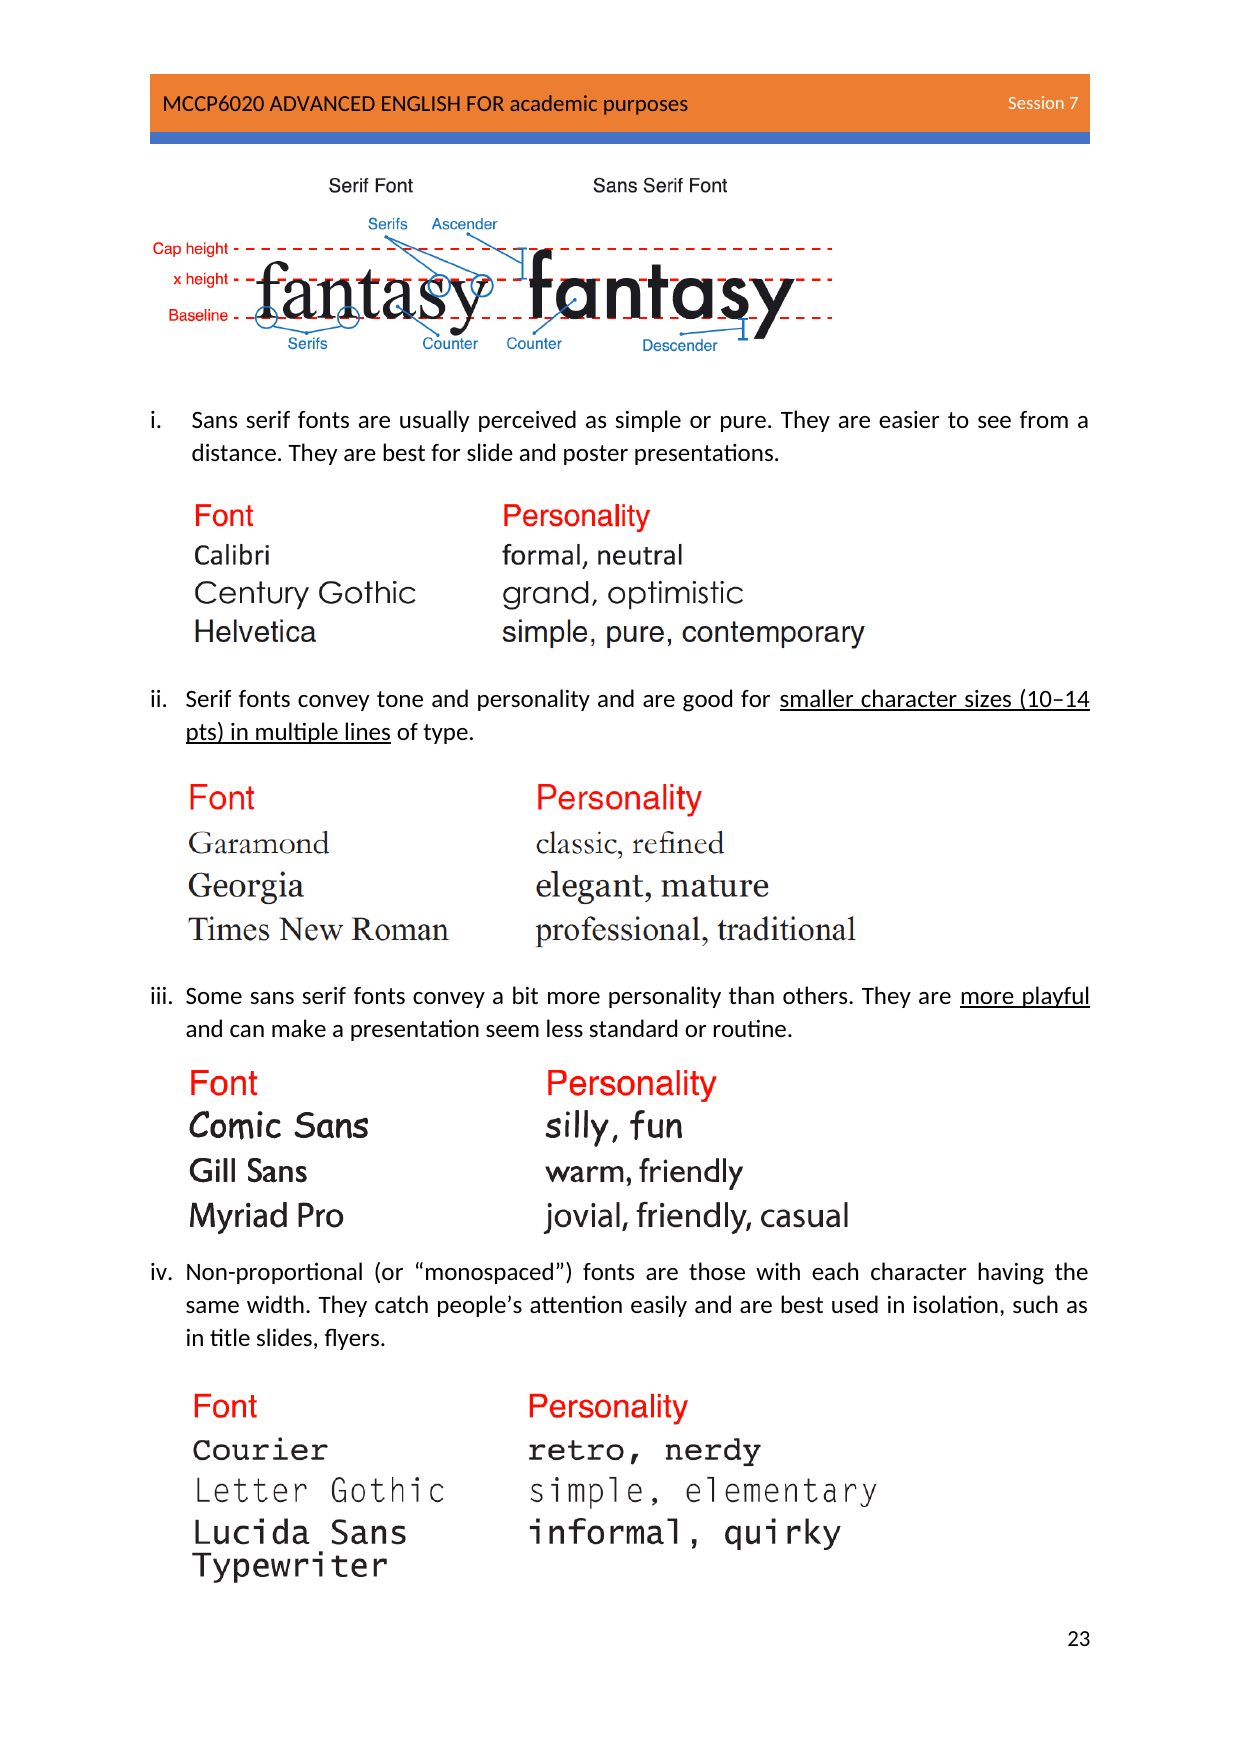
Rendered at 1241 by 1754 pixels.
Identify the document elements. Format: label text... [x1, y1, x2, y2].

picture [150, 171, 836, 355]
picture [185, 779, 859, 950]
list Serif fonts convey tone and personality and are good for smaller character sizes (10–14 pts) in multiple lines of type. [150, 683, 1090, 746]
picture [185, 1385, 880, 1585]
list Sans serif fonts are usually perceived as simple or pure. They are easier to see from a distance. They are best for slide and poster presentations. [150, 404, 1090, 468]
picture [185, 1062, 858, 1238]
list Non-proportional (or “monospaced”) fonts are those with each character having the same width. They catch people’s attention easily and are best used in isolation, such as in title slides, flyers. [150, 1257, 1090, 1353]
picture [191, 500, 868, 653]
list Some sans serif fonts convey a bit more personality than others. They are more playful and can make a presentation seem less standard or routine. [150, 980, 1090, 1044]
